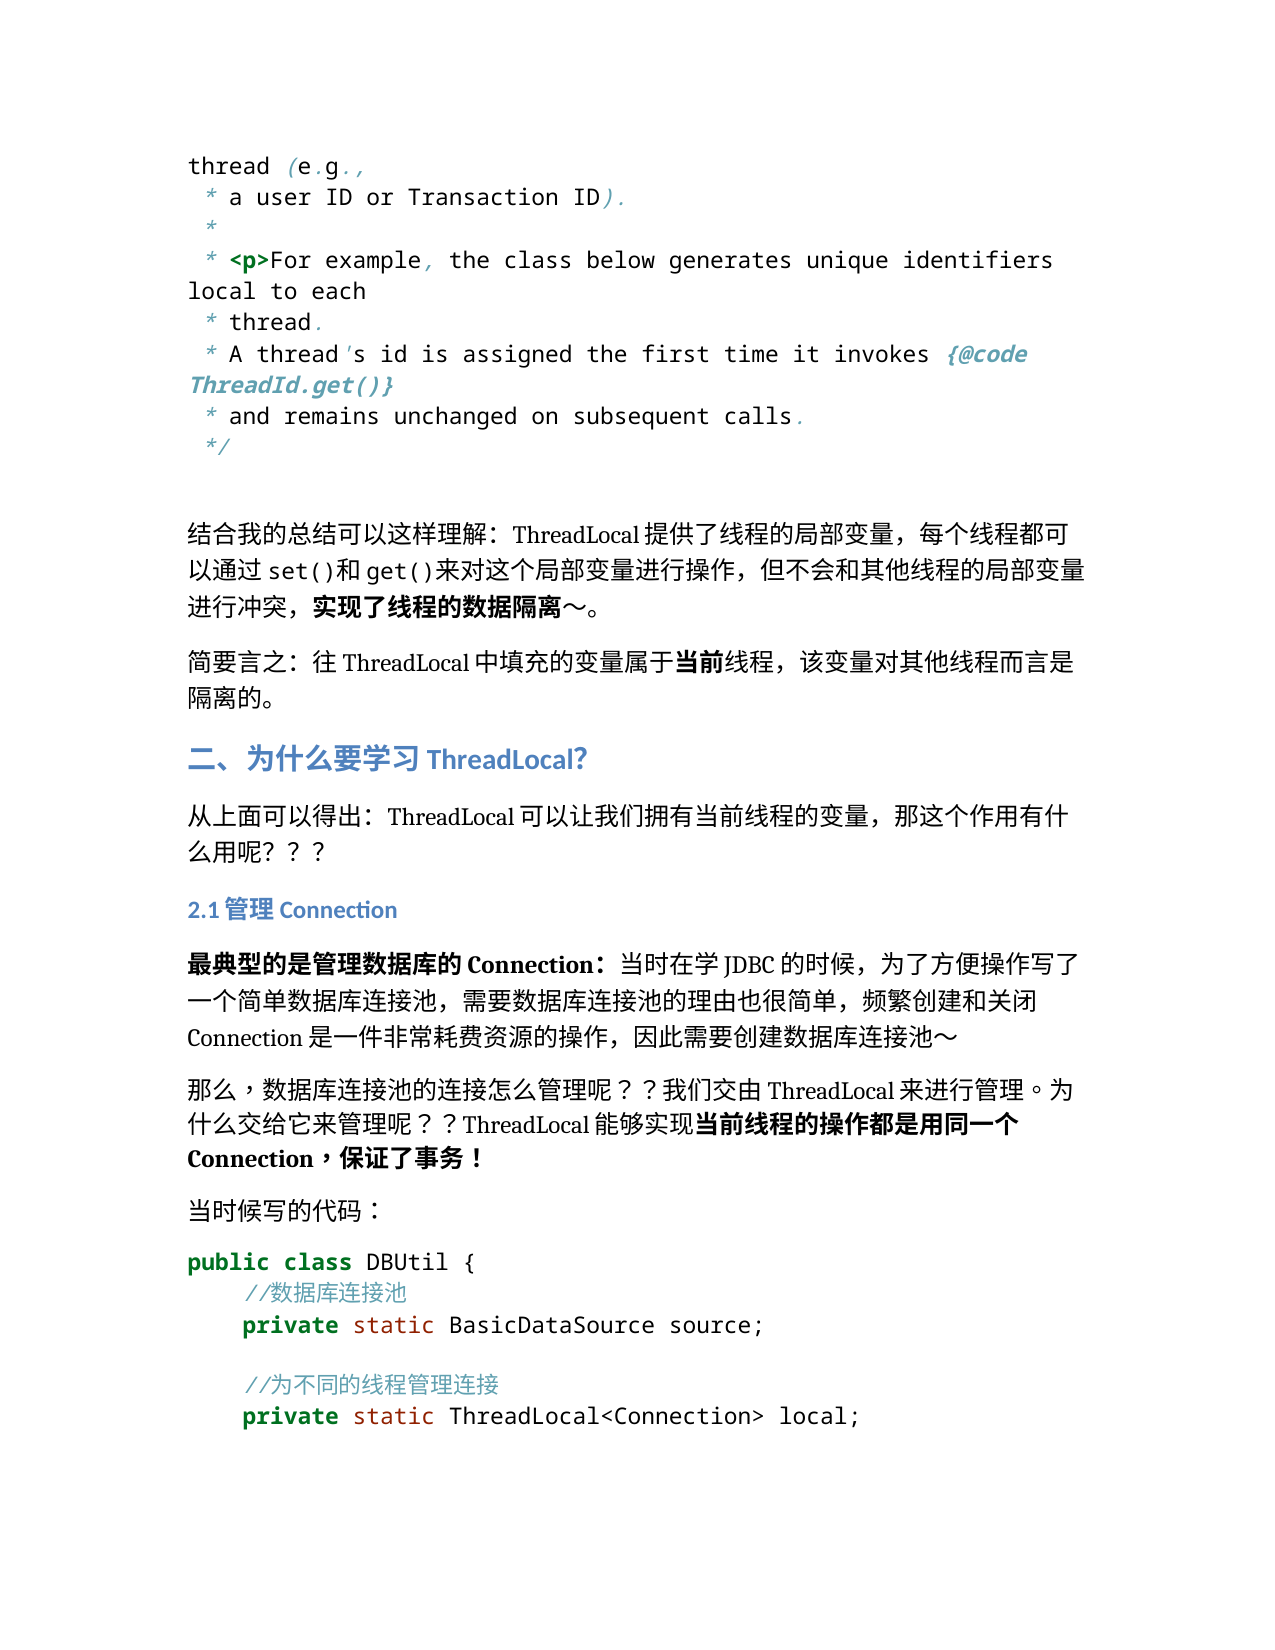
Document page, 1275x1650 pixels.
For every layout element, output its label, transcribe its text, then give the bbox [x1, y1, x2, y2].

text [187, 150, 1087, 494]
text 从上面可以得出：ThreadLocal可以让我们拥有当前线程的变量，那这个作用有什么用呢？？？ [187, 796, 1087, 869]
subtitle 2.1管理Connection [187, 890, 1087, 926]
text 最典型的是管理数据库的Connection：当时在学JDBC的时候，为了方便操作写了一个简单数据库连接池，需要数据库连接池的理由也很简单，频繁创建和关闭Connection是一件非常耗费资源的操作，因此需要创建数据库连接池～ [187, 945, 1087, 1053]
text 当时候写的代码： [187, 1193, 1087, 1227]
text 结合我的总结可以这样理解：ThreadLocal提供了线程的局部变量，每个线程都可以通过set()和get()来对这个局部变量进行操作，但不会和其他线程的局部变量进行冲突，实现了线程的数据隔离～。 [187, 514, 1087, 623]
text 那么，数据库连接池的连接怎么管理呢？？我们交由ThreadLocal来进行管理。为什么交给它来管理呢？？ThreadLocal能够实现当前线程的操作都是用同一个Connection，保证了事务！ [187, 1072, 1087, 1174]
text 简要言之：往ThreadLocal中填充的变量属于当前线程，该变量对其他线程而言是隔离的。 [187, 642, 1087, 714]
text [187, 1246, 1087, 1488]
subtitle 二、为什么要学习ThreadLocal？ [187, 735, 1087, 778]
